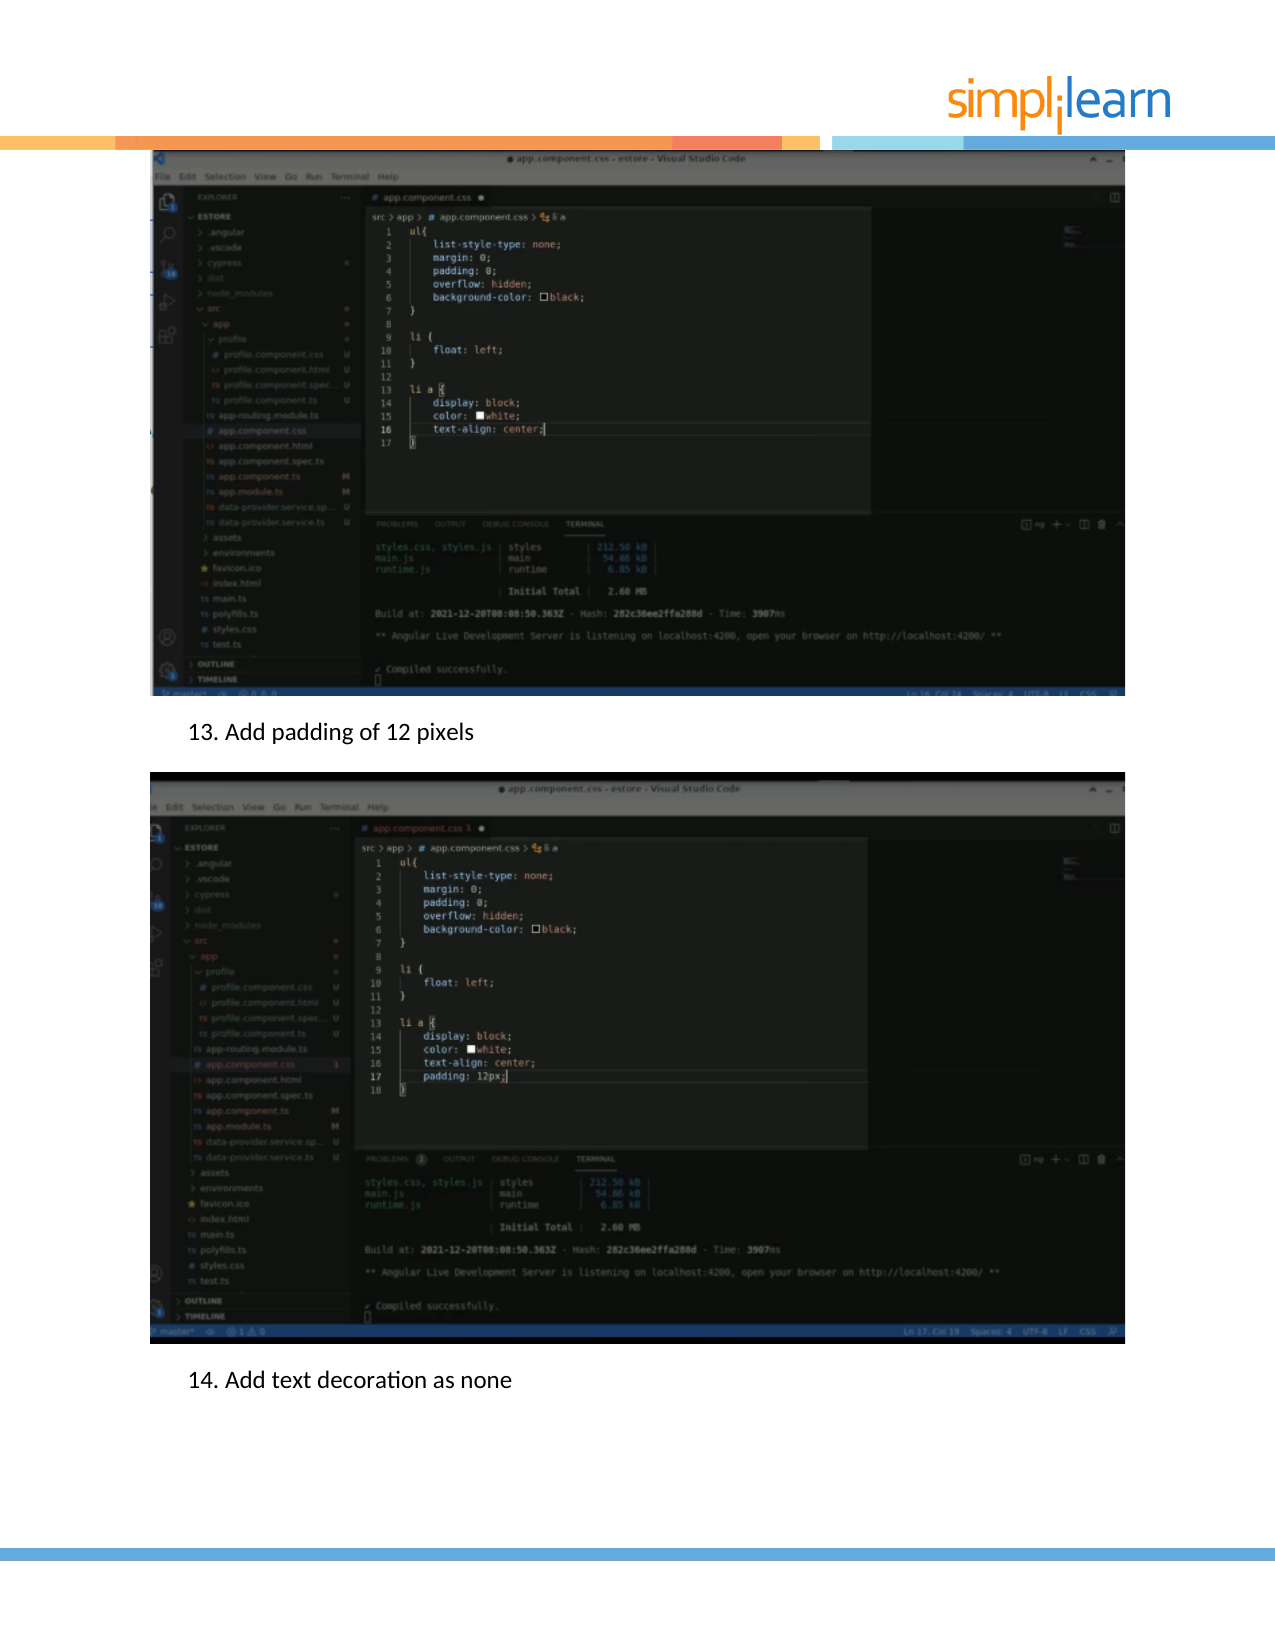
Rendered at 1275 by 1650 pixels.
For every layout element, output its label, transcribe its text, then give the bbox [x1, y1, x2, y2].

list Add padding of 12 pixels [187, 716, 1125, 747]
picture [0, 76, 1275, 696]
picture [0, 1548, 1275, 1562]
picture [150, 772, 1125, 1344]
list Add text decoration as none [187, 1364, 1125, 1395]
